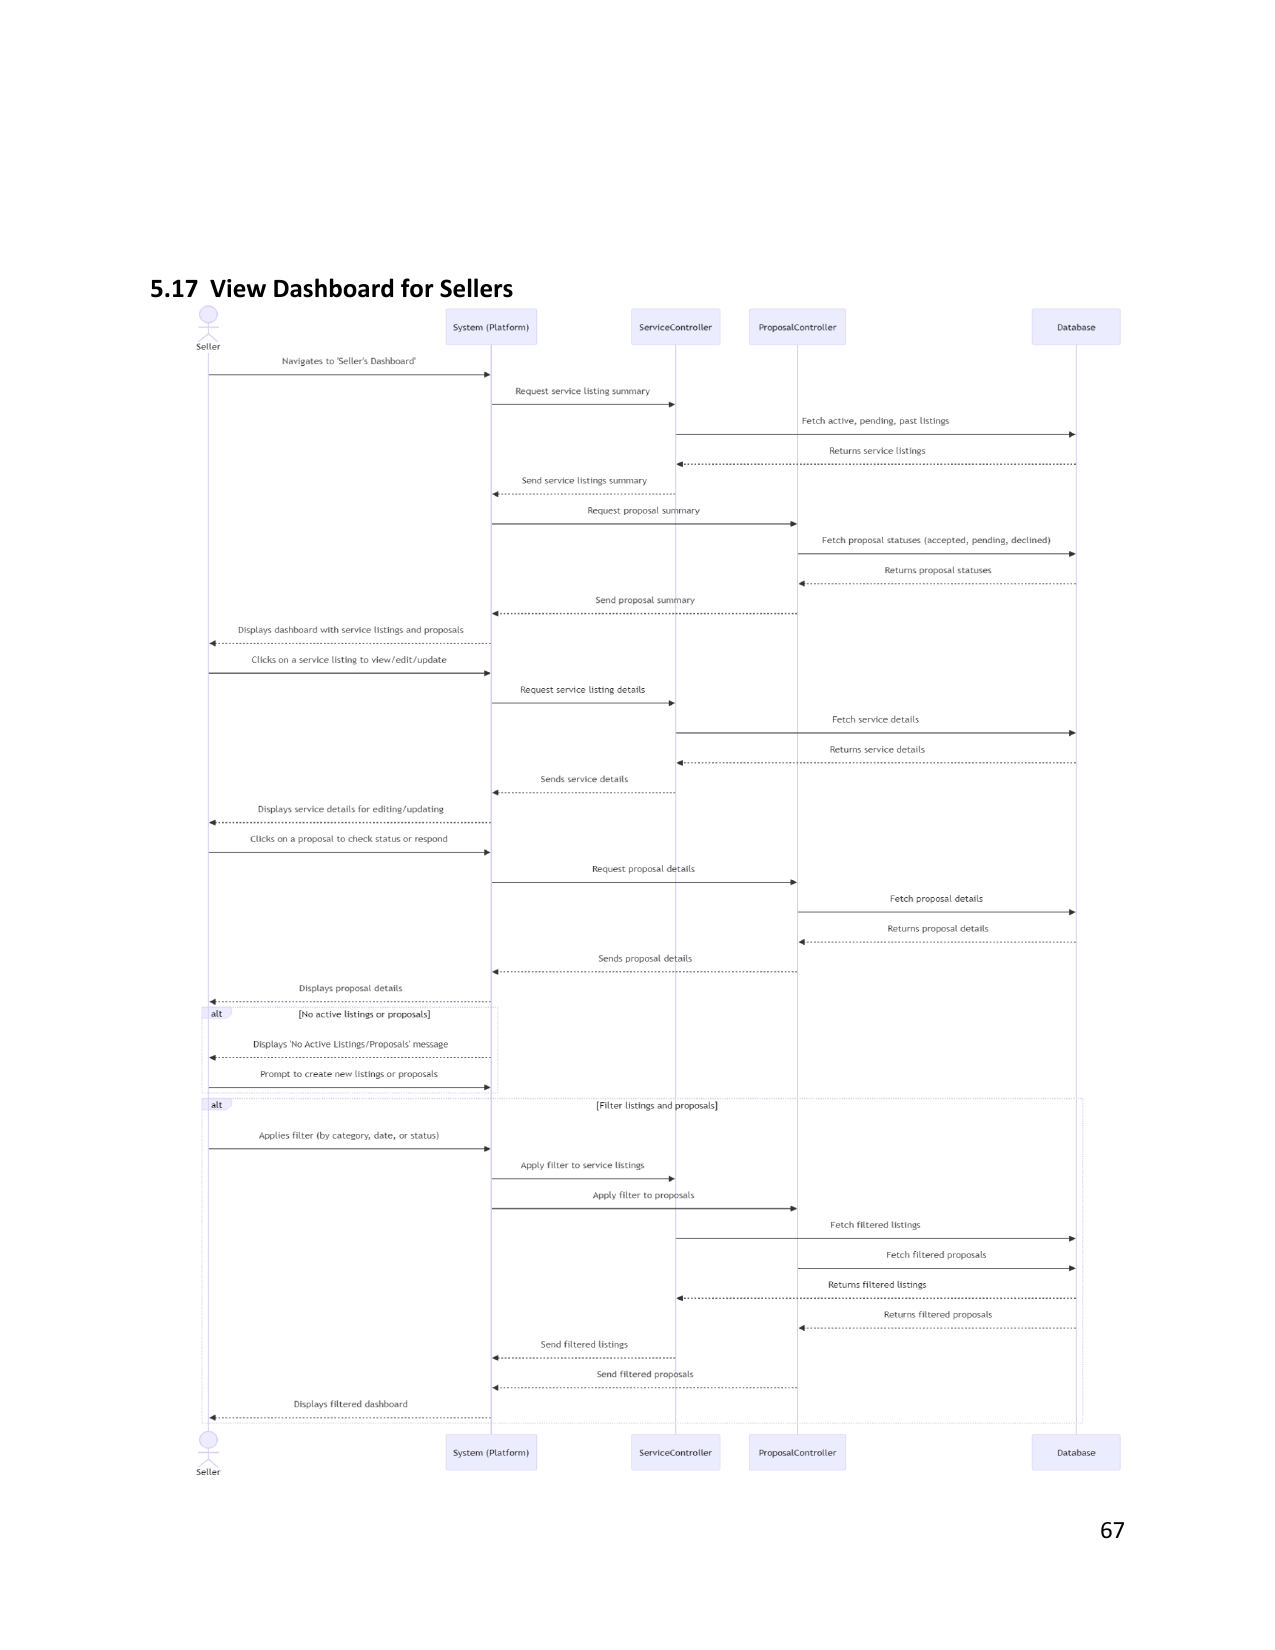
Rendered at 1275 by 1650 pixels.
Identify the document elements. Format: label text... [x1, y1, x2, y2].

picture [135, 303, 1149, 1476]
subtitle View Dashboard for Sellers [150, 271, 1125, 303]
